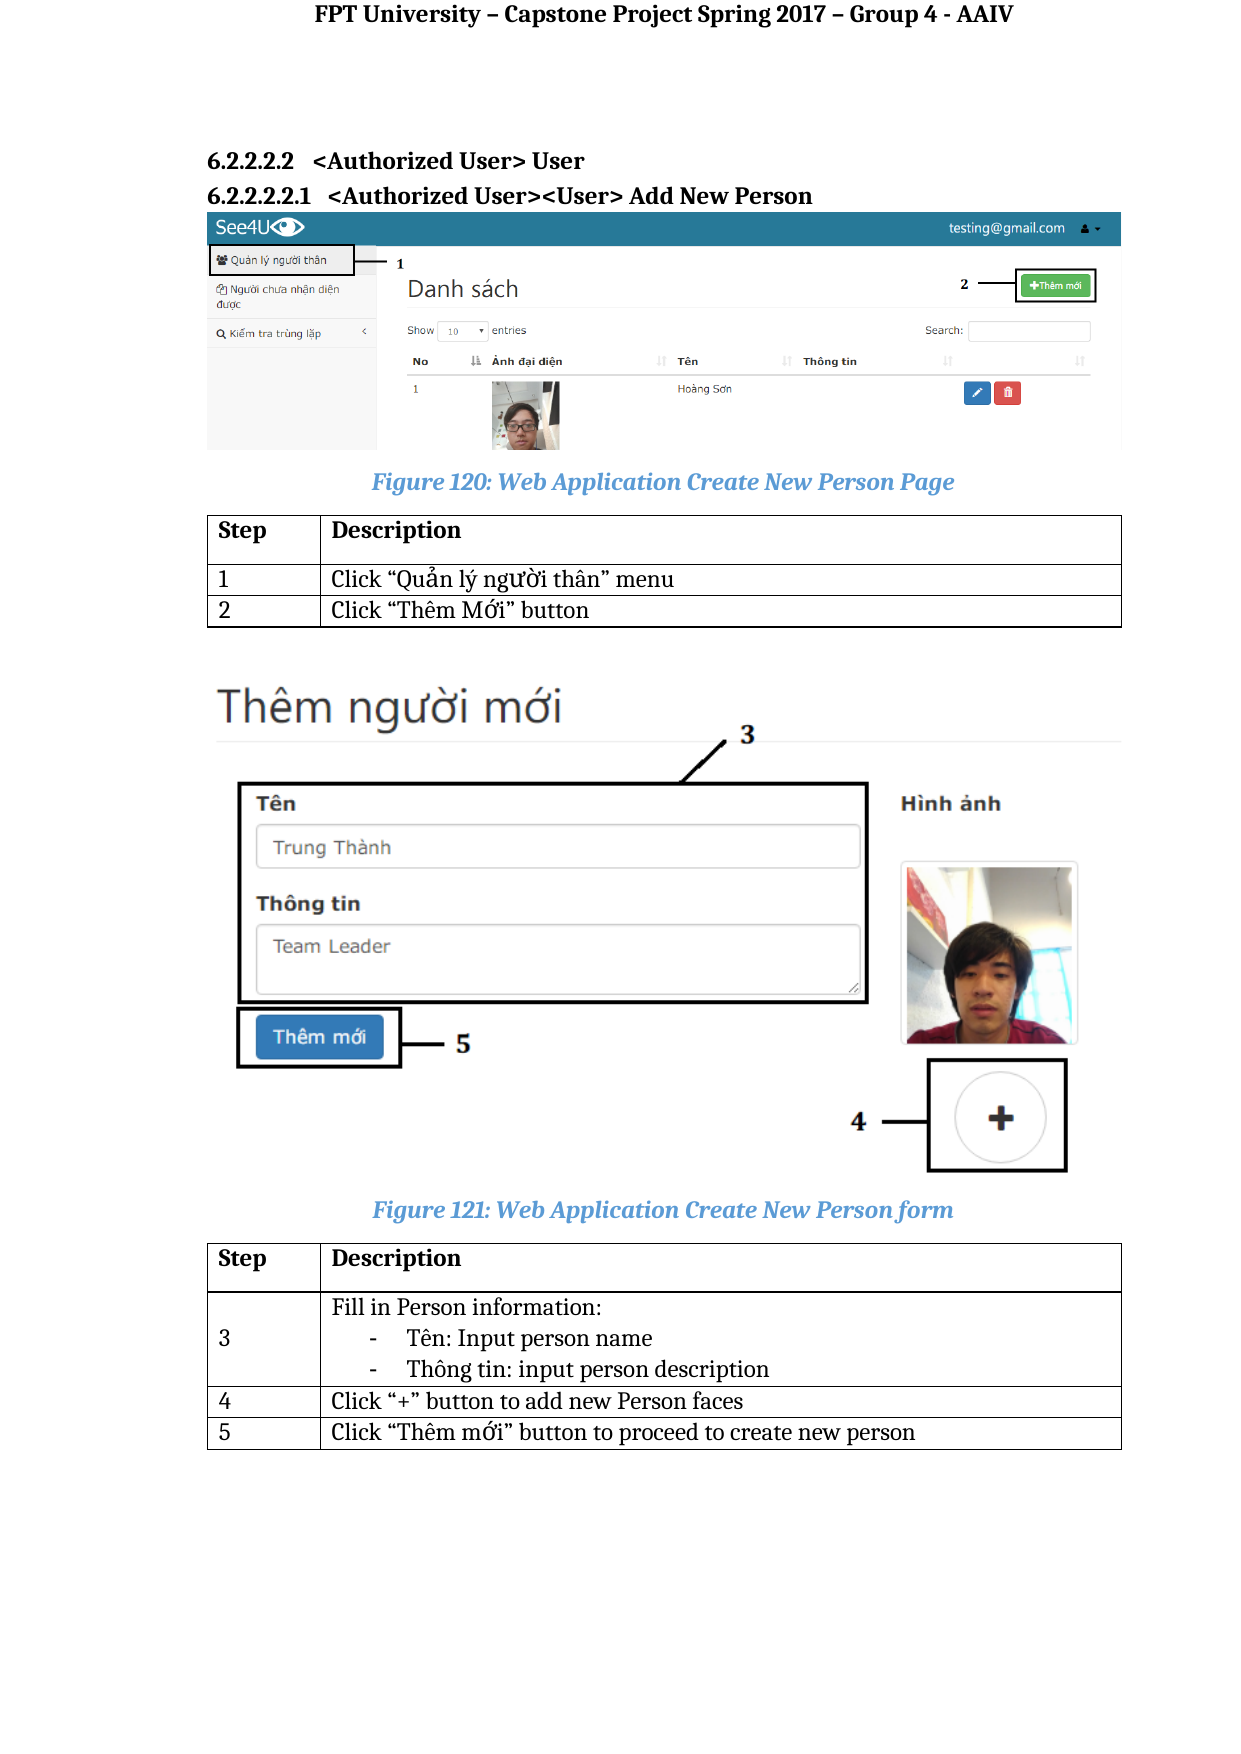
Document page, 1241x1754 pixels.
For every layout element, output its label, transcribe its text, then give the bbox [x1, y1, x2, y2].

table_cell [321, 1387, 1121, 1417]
picture [207, 212, 1122, 450]
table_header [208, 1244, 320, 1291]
subtitle <Authorized User> User [207, 147, 1122, 176]
text Figure 121: Web Application Create New Person form [207, 1196, 1122, 1225]
subtitle <Authorized User><User> Add New Person [207, 182, 1122, 210]
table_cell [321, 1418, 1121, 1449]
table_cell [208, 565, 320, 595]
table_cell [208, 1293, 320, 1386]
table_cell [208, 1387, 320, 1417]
text Figure 120: Web Application Create New Person Page [207, 468, 1122, 497]
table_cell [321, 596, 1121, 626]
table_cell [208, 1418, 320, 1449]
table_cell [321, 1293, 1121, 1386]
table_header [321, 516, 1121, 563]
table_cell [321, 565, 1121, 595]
picture [207, 674, 1122, 1178]
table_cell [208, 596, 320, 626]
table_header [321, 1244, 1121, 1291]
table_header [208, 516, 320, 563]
